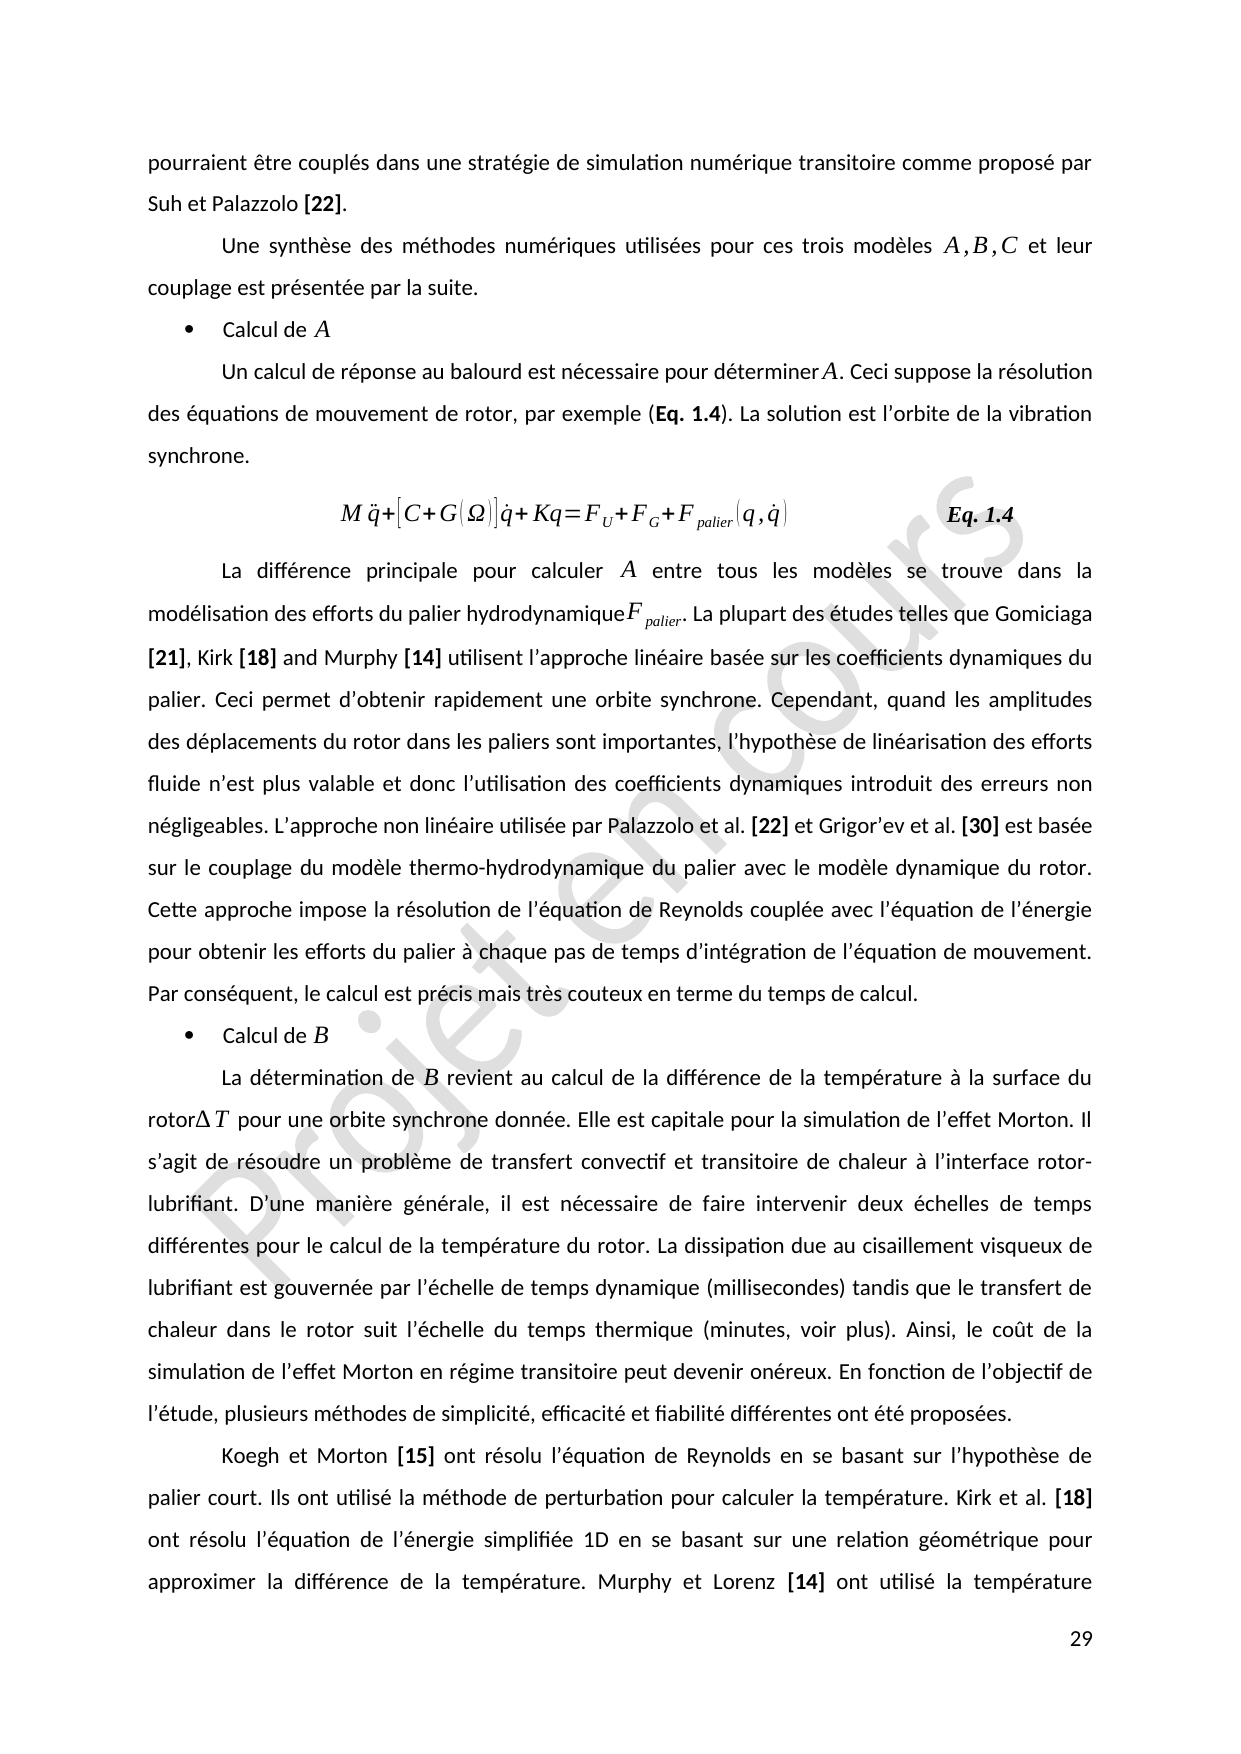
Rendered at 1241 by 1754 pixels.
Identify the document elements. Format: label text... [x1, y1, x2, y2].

table_header [939, 484, 1053, 556]
text La détermination de revient au calcul de la différence de la température à la surface du rotor pour une orbite synchrone donnée. Elle est capitale pour la simulation de l’effet Morton. Il s’agit de résoudre un problème de transfert convectif et transitoire de chaleur à l’interface rotor-lubrifiant. D’une manière générale, il est nécessaire de faire intervenir deux échelles de temps différentes pour le calcul de la température du rotor. La dissipation due au cisaillement visqueux de lubrifiant est gouvernée par l’échelle de temps dynamique (millisecondes) tandis que le transfert de chaleur dans le rotor suit l’échelle du temps thermique (minutes, voir plus). Ainsi, le coût de la simulation de l’effet Morton en régime transitoire peut devenir onéreux. En fonction de l’objectif de l’étude, plusieurs méthodes de simplicité, efficacité et fiabilité différentes ont été proposées. [148, 1063, 1093, 1427]
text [148, 148, 1093, 218]
text Une synthèse des méthodes numériques utilisées pour ces trois modèles et leur couplage est présentée par la suite. [148, 232, 1093, 302]
text Un calcul de réponse au balourd est nécessaire pour déterminer. Ceci suppose la résolution des équations de mouvement de rotor, par exemple (Eq. 1.4). La solution est l’orbite de la vibration synchrone. [148, 357, 1093, 469]
text La différence principale pour calculer entre tous les modèles se trouve dans la modélisation des efforts du palier hydrodynamique. La plupart des études telles que Gomiciaga [21], Kirk [18] and Murphy [14] utilisent l’approche linéaire basée sur les coefficients dynamiques du palier. Ceci permet d’obtenir rapidement une orbite synchrone. Cependant, quand les amplitudes des déplacements du rotor dans les paliers sont importantes, l’hypothèse de linéarisation des efforts fluide n’est plus valable et donc l’utilisation des coefficients dynamiques introduit des erreurs non négligeables. L’approche non linéaire utilisée par Palazzolo et al. [22] et Grigor’ev et al. [30] est basée sur le couplage du modèle thermo-hydrodynamique du palier avec le modèle dynamique du rotor. Cette approche impose la résolution de l’équation de Reynolds couplée avec l’équation de l’énergie pour obtenir les efforts du palier à chaque pas de temps d’intégration de l’équation de mouvement. Par conséquent, le calcul est précis mais très couteux en terme du temps de calcul. [148, 556, 1093, 1007]
list Calcul de [185, 316, 1093, 343]
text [148, 1441, 1093, 1595]
list Calcul de [185, 1021, 1093, 1049]
table_header [188, 484, 939, 556]
